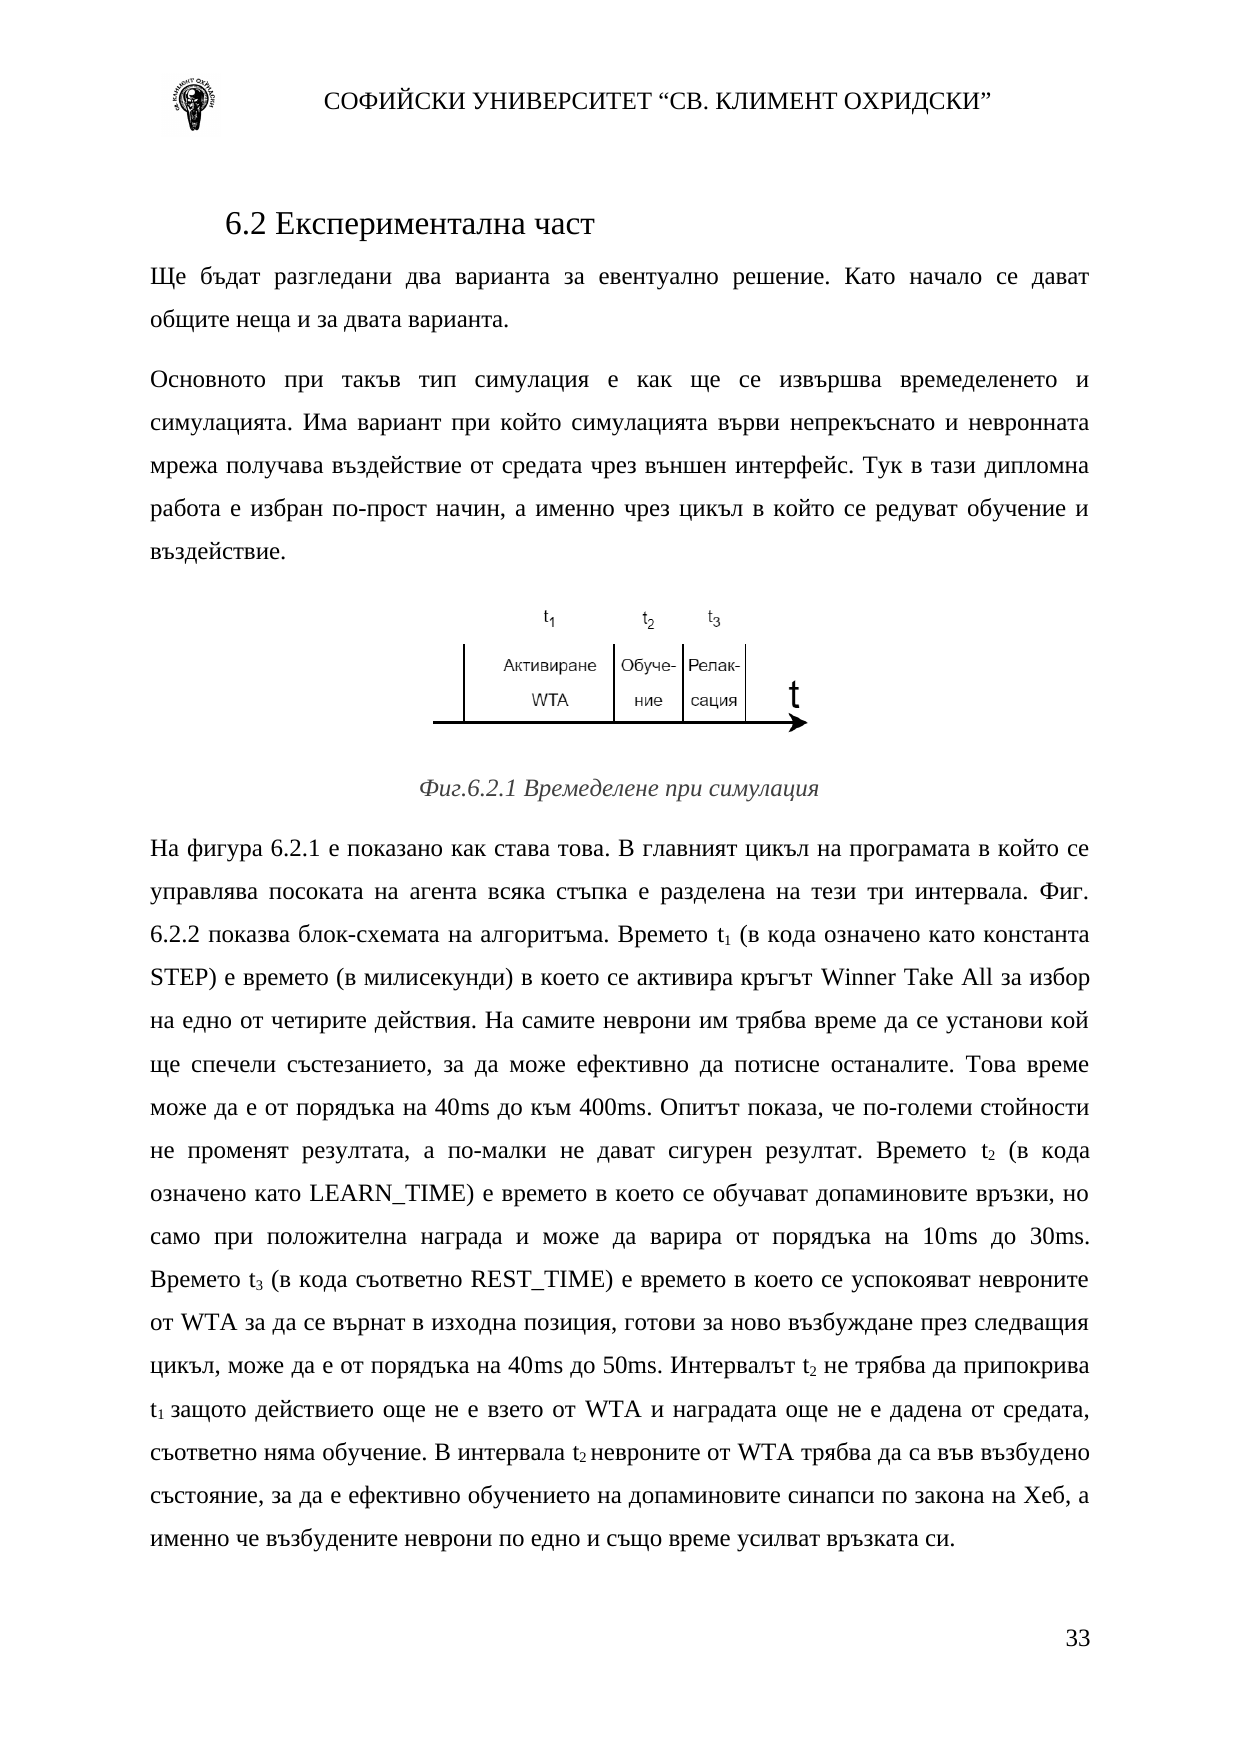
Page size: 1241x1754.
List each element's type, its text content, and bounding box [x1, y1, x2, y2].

text Ще бъдат разгледани два варианта за евентуално решение. Като начало се дават общите неща и за двата варианта. [150, 261, 1090, 333]
picture [419, 596, 821, 739]
text Основното при такъв тип симулация е как ще се извършва времеделенето и симулацията. Има вариант при който симулацията върви непрекъснато и невронната мрежа получава въздействие от средата чрез външен интерфейс. Тук в тази дипломна работа е избран по-прост начин, а именно чрез цикъл в който се редуват обучение и въздействие. [150, 364, 1090, 565]
text Фиг.6.2.1 Времеделене при симулация [233, 773, 1007, 802]
picture [161, 73, 222, 137]
text На фигура 6.2.1 е показано как става това. В главният цикъл на програмата в който се управлява посоката на агента всяка стъпка е разделена на тези три интервала. Фиг. 6.2.2 показва блок-схемата на алгоритъма. Времето t1 (в кода означено като константа STEP) е времето (в милисекунди) в което се активира кръгът Winner Take All за избор на едно от четирите действия. На самите неврони им трябва време да се установи кой ще спечели състезанието, за да може ефективно да потисне останалите. Това време може да е от порядъка на 40ms до към 400ms. Опитът показа, че по-големи стойности не променят резултата, а по-малки не дават сигурен резултат. Времето t2 (в кода означено като LEARN_TIME) е времето в което се обучават допаминовите връзки, но само при положителна награда и може да варира от порядъка на 10ms до 30ms. Времето t3 (в кода съответно REST_TIME) е времето в което се успокояват невроните от WTA за да се върнат в изходна позиция, готови за ново възбуждане през следващия цикъл, може да е от порядъка на 40ms до 50ms. Интервалът t2 не трябва да припокрива t1 защото действието още не е взето от WTA и наградата още не е дадена от средата, съответно няма обучение. В интервала t2 невроните от WTA трябва да са във възбудено състояние, за да е ефективно обучението на допаминовите синапси по закона на Хеб, а именно че възбудените неврони по едно и също време усилват връзката си. [150, 833, 1090, 1552]
subtitle 6.2 Експериментална част [225, 203, 1090, 242]
